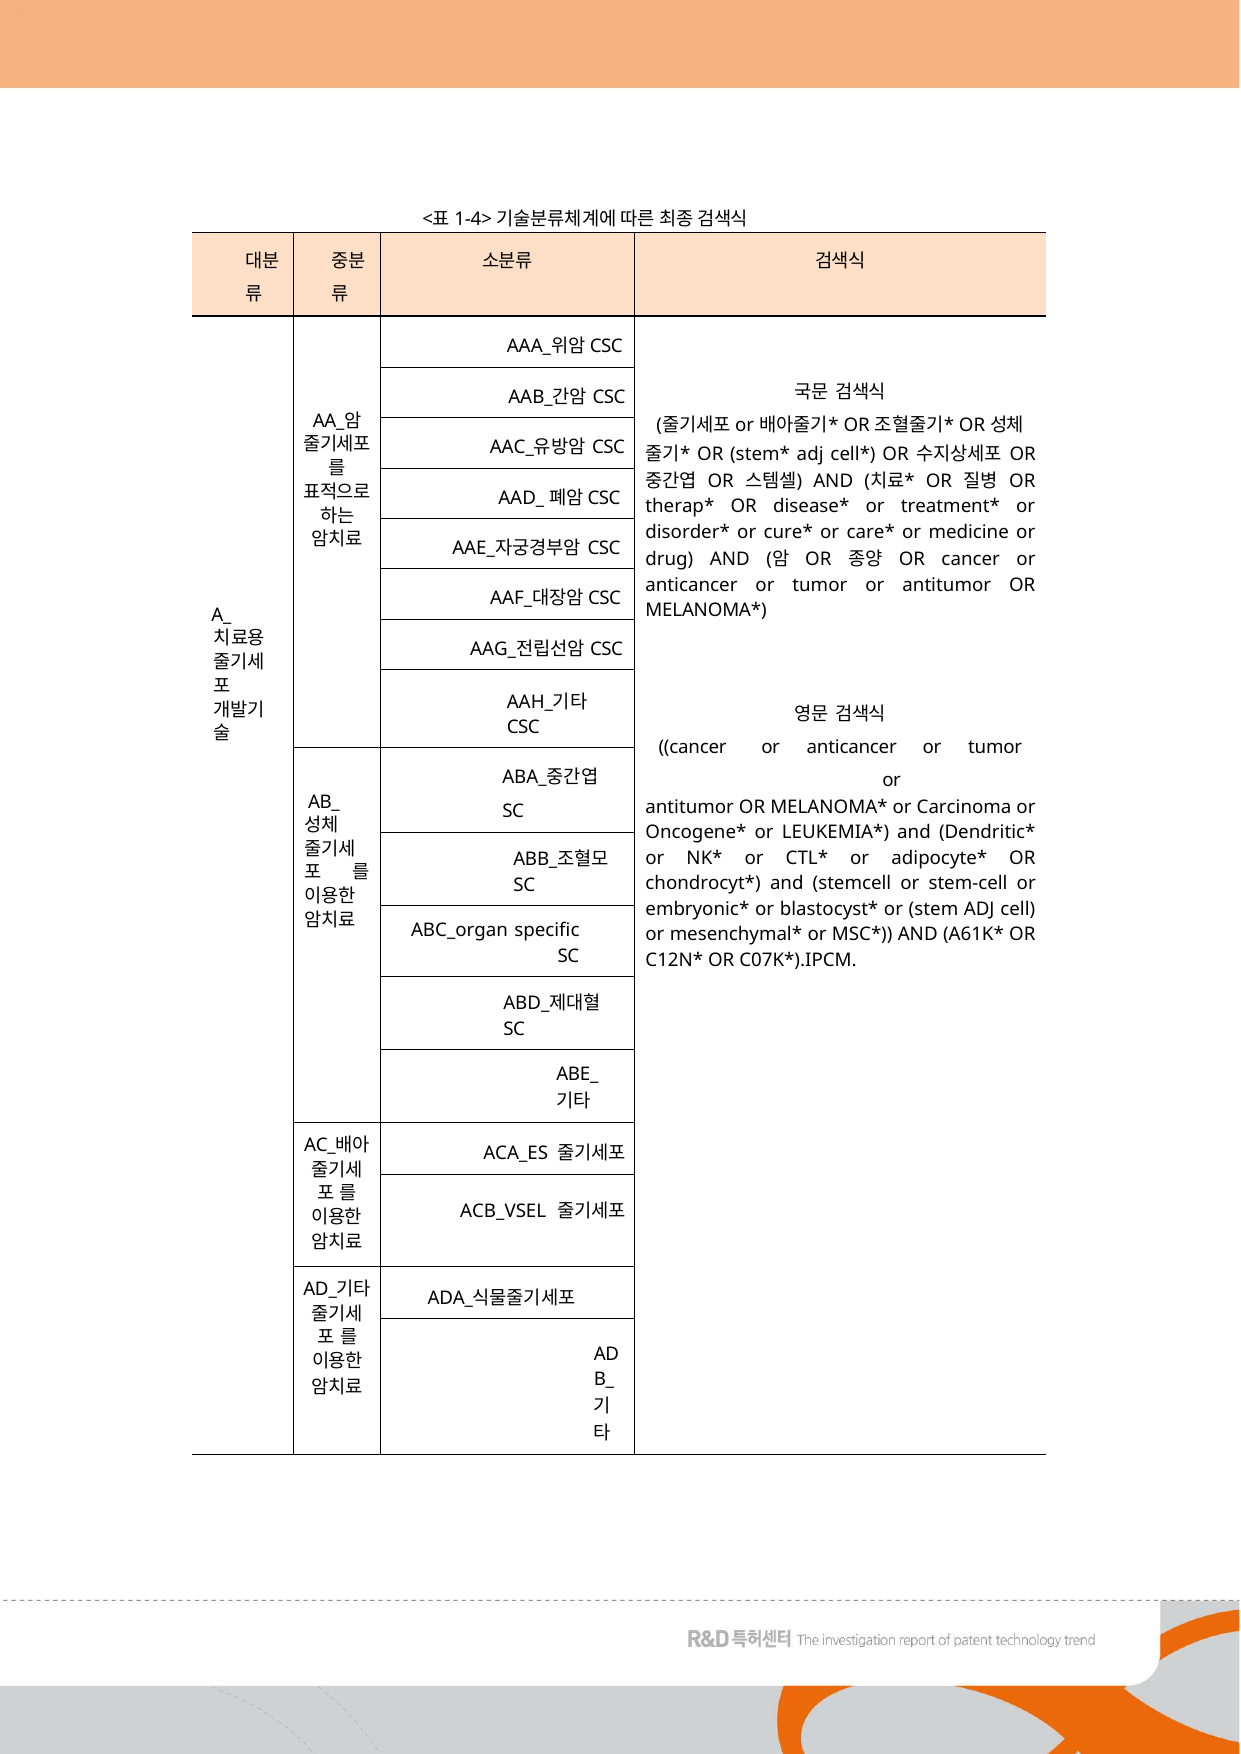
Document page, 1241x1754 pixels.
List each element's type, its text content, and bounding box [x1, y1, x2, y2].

table_cell AAF_대장암 CSC [381, 569, 634, 618]
table_cell AAD_ 폐암 CSC [381, 469, 634, 518]
table_cell AB_성체 줄기세포 를 이용한 암치료 [294, 748, 380, 1122]
table_cell A_치료용 줄기세포 개발기술 [192, 317, 293, 1453]
table_header 소분류 [381, 233, 634, 315]
table_cell ABD_제대혈 SC [381, 977, 634, 1049]
picture [0, 0, 1240, 1754]
table_cell ADB_기타 [381, 1319, 634, 1453]
table_cell AAB_간암 CSC [381, 368, 634, 417]
table_cell 국문 검색식 (줄기세포 or 배아줄기* OR 조혈줄기* OR 성체 줄기* OR (stem* adj cell*) OR 수지상세포 OR 중간엽 OR 스템셀) AND (치료* OR 질병 OR therap* OR disease* or treatment* or disorder* or cure* or care* or medicine or drug) AND (암 OR 종양 OR cancer or anticancer or tumor or antitumor OR MELANOMA*) 영문 검색식 ((cancer or anticancer or tumor or antitumor OR MELANOMA* or Carcinoma or Oncogene* or LEUKEMIA*) and (Dendritic* or NK* or CTL* or adipocyte* OR chondrocyt*) and (stemcell or stem-cell or embryonic* or blastocyst* or (stem ADJ cell) or mesenchymal* or MSC*)) AND (A61K* OR C12N* OR C07K*).IPCM. [635, 317, 1046, 1453]
table_cell ABB_조혈모SC [381, 833, 634, 905]
text <표 1-4> 기술분류체계에 따른 최종 검색식 [422, 198, 1166, 232]
table_cell AAG_전립선암 CSC [381, 620, 634, 669]
table_cell AA_암 줄기세포 를 표적으로 하는 암치료 [294, 317, 380, 747]
table_cell AC_배아 줄기세포 를 이용한 암치료 [294, 1123, 380, 1266]
table_cell AAH_기타 CSC [381, 670, 634, 747]
table_cell AD_기타 줄기세포 를 이용한 암치료 [294, 1267, 380, 1453]
table_cell AAE_자궁경부암 CSC [381, 519, 634, 568]
table_header 검색식 [635, 233, 1046, 315]
table_cell ACA_ES 줄기세포 [381, 1123, 634, 1173]
table_cell AAA_위암 CSC [381, 317, 634, 367]
table_cell ABE_기타 [381, 1050, 634, 1122]
table_cell AAC_유방암 CSC [381, 418, 634, 468]
table_cell ACB_VSEL 줄기세포 [381, 1175, 634, 1266]
table_cell ADA_식물줄기세포 [381, 1267, 634, 1318]
table_cell ABC_organ specific SC [381, 906, 634, 976]
table_cell ABA_중간엽 SC [381, 748, 634, 832]
table_header 대분류 [192, 233, 293, 315]
table_header 중분류 [294, 233, 380, 315]
